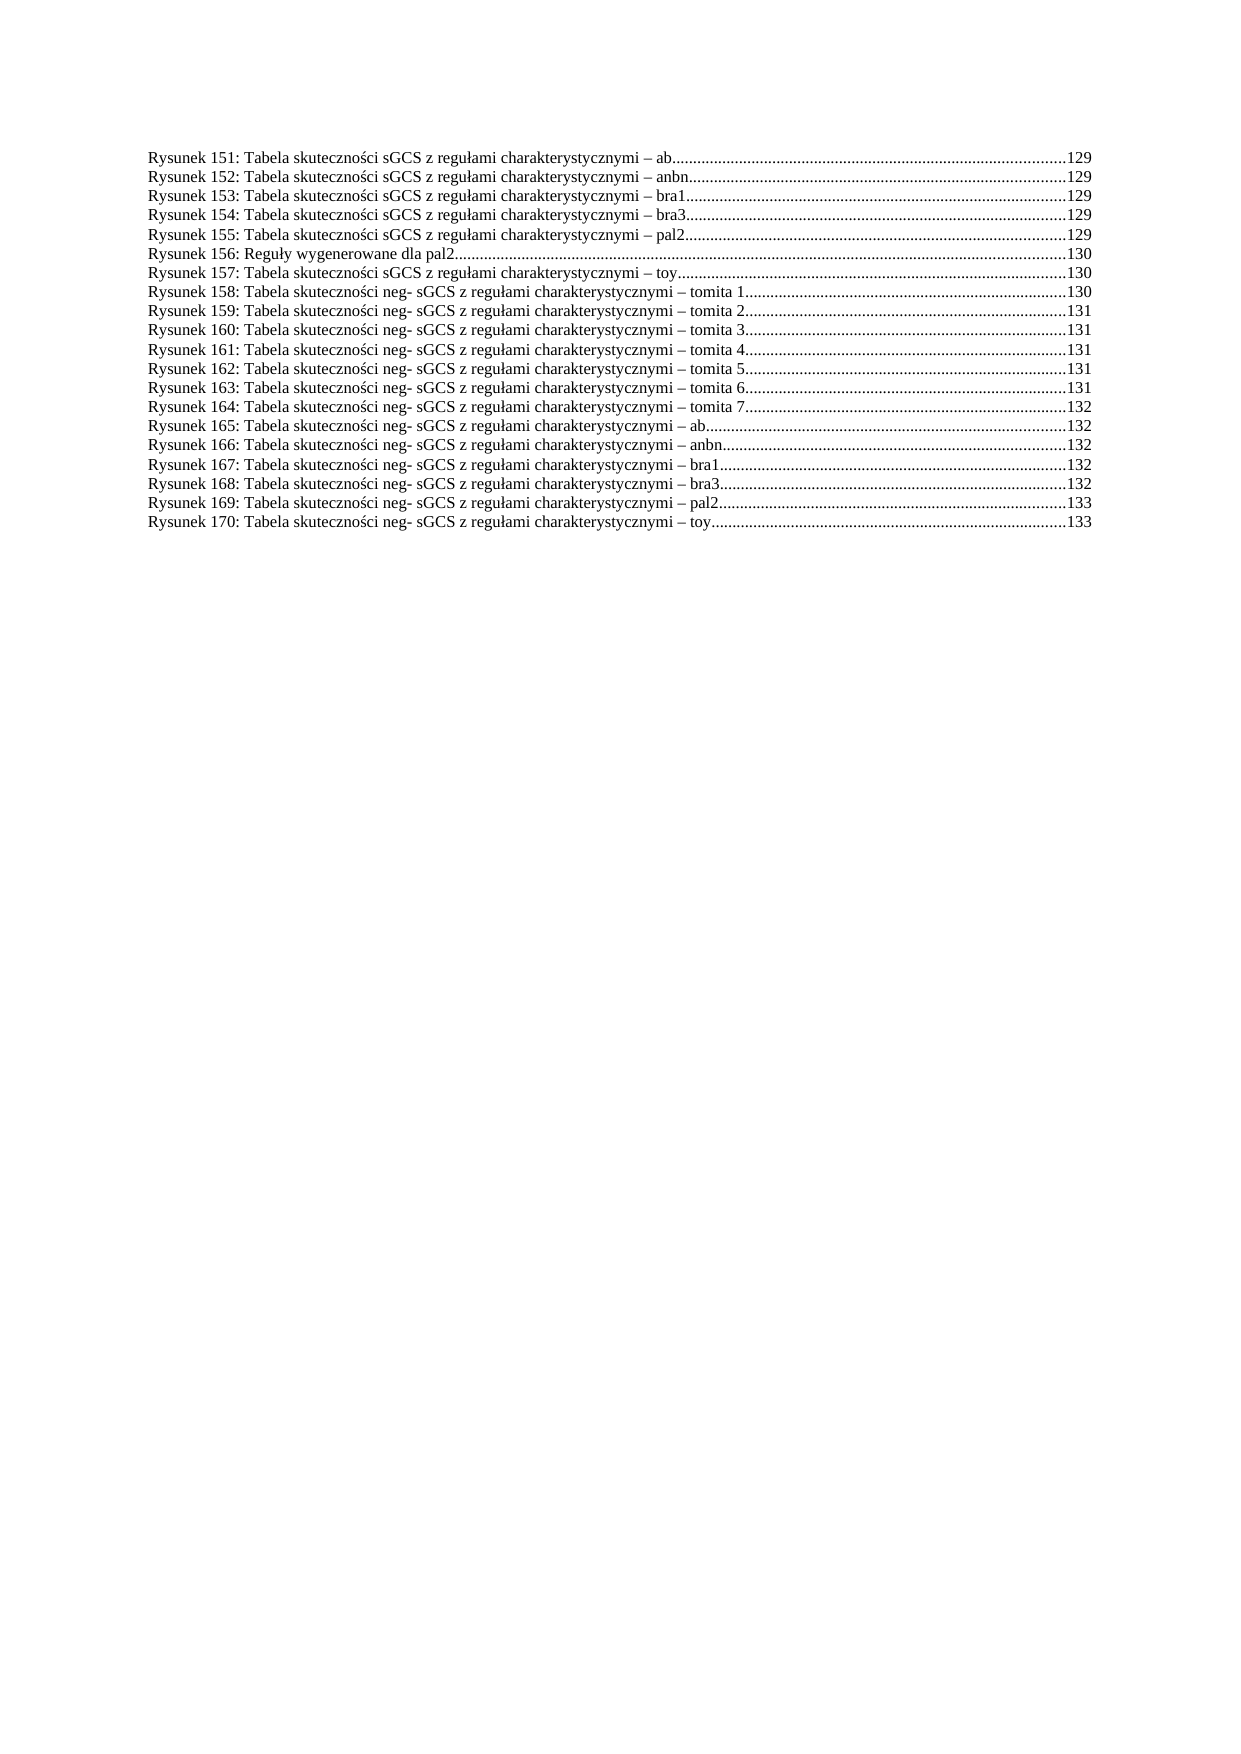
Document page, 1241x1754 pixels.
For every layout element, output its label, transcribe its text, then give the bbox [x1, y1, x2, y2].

text Rysunek 165: Tabela skuteczności neg- sGCS z regułami charakterystycznymi – ab 132 [148, 416, 1093, 435]
text Rysunek 169: Tabela skuteczności neg- sGCS z regułami charakterystycznymi – pal2 133 [148, 493, 1093, 512]
text Rysunek 153: Tabela skuteczności sGCS z regułami charakterystycznymi – bra1 129 [148, 186, 1093, 205]
text Rysunek 160: Tabela skuteczności neg- sGCS z regułami charakterystycznymi – tomita 3 131 [148, 320, 1093, 339]
text Rysunek 167: Tabela skuteczności neg- sGCS z regułami charakterystycznymi – bra1 132 [148, 454, 1093, 473]
text Rysunek 151: Tabela skuteczności sGCS z regułami charakterystycznymi – ab 129 [148, 148, 1093, 167]
text Rysunek 159: Tabela skuteczności neg- sGCS z regułami charakterystycznymi – tomita 2 131 [148, 301, 1093, 320]
text Rysunek 163: Tabela skuteczności neg- sGCS z regułami charakterystycznymi – tomita 6 131 [148, 378, 1093, 397]
text Rysunek 166: Tabela skuteczności neg- sGCS z regułami charakterystycznymi – anbn 132 [148, 435, 1093, 454]
text Rysunek 158: Tabela skuteczności neg- sGCS z regułami charakterystycznymi – tomita 1 130 [148, 282, 1093, 301]
text Rysunek 155: Tabela skuteczności sGCS z regułami charakterystycznymi – pal2 129 [148, 224, 1093, 243]
text Rysunek 156: Reguły wygenerowane dla pal2 130 [148, 243, 1093, 263]
text Rysunek 170: Tabela skuteczności neg- sGCS z regułami charakterystycznymi – toy 133 [148, 512, 1093, 531]
text Rysunek 152: Tabela skuteczności sGCS z regułami charakterystycznymi – anbn 129 [148, 167, 1093, 186]
text Rysunek 164: Tabela skuteczności neg- sGCS z regułami charakterystycznymi – tomita 7 132 [148, 397, 1093, 416]
text Rysunek 161: Tabela skuteczności neg- sGCS z regułami charakterystycznymi – tomita 4 131 [148, 339, 1093, 358]
text Rysunek 168: Tabela skuteczności neg- sGCS z regułami charakterystycznymi – bra3 132 [148, 473, 1093, 493]
text Rysunek 162: Tabela skuteczności neg- sGCS z regułami charakterystycznymi – tomita 5 131 [148, 358, 1093, 378]
text Rysunek 154: Tabela skuteczności sGCS z regułami charakterystycznymi – bra3 129 [148, 205, 1093, 224]
text Rysunek 157: Tabela skuteczności sGCS z regułami charakterystycznymi – toy 130 [148, 263, 1093, 282]
